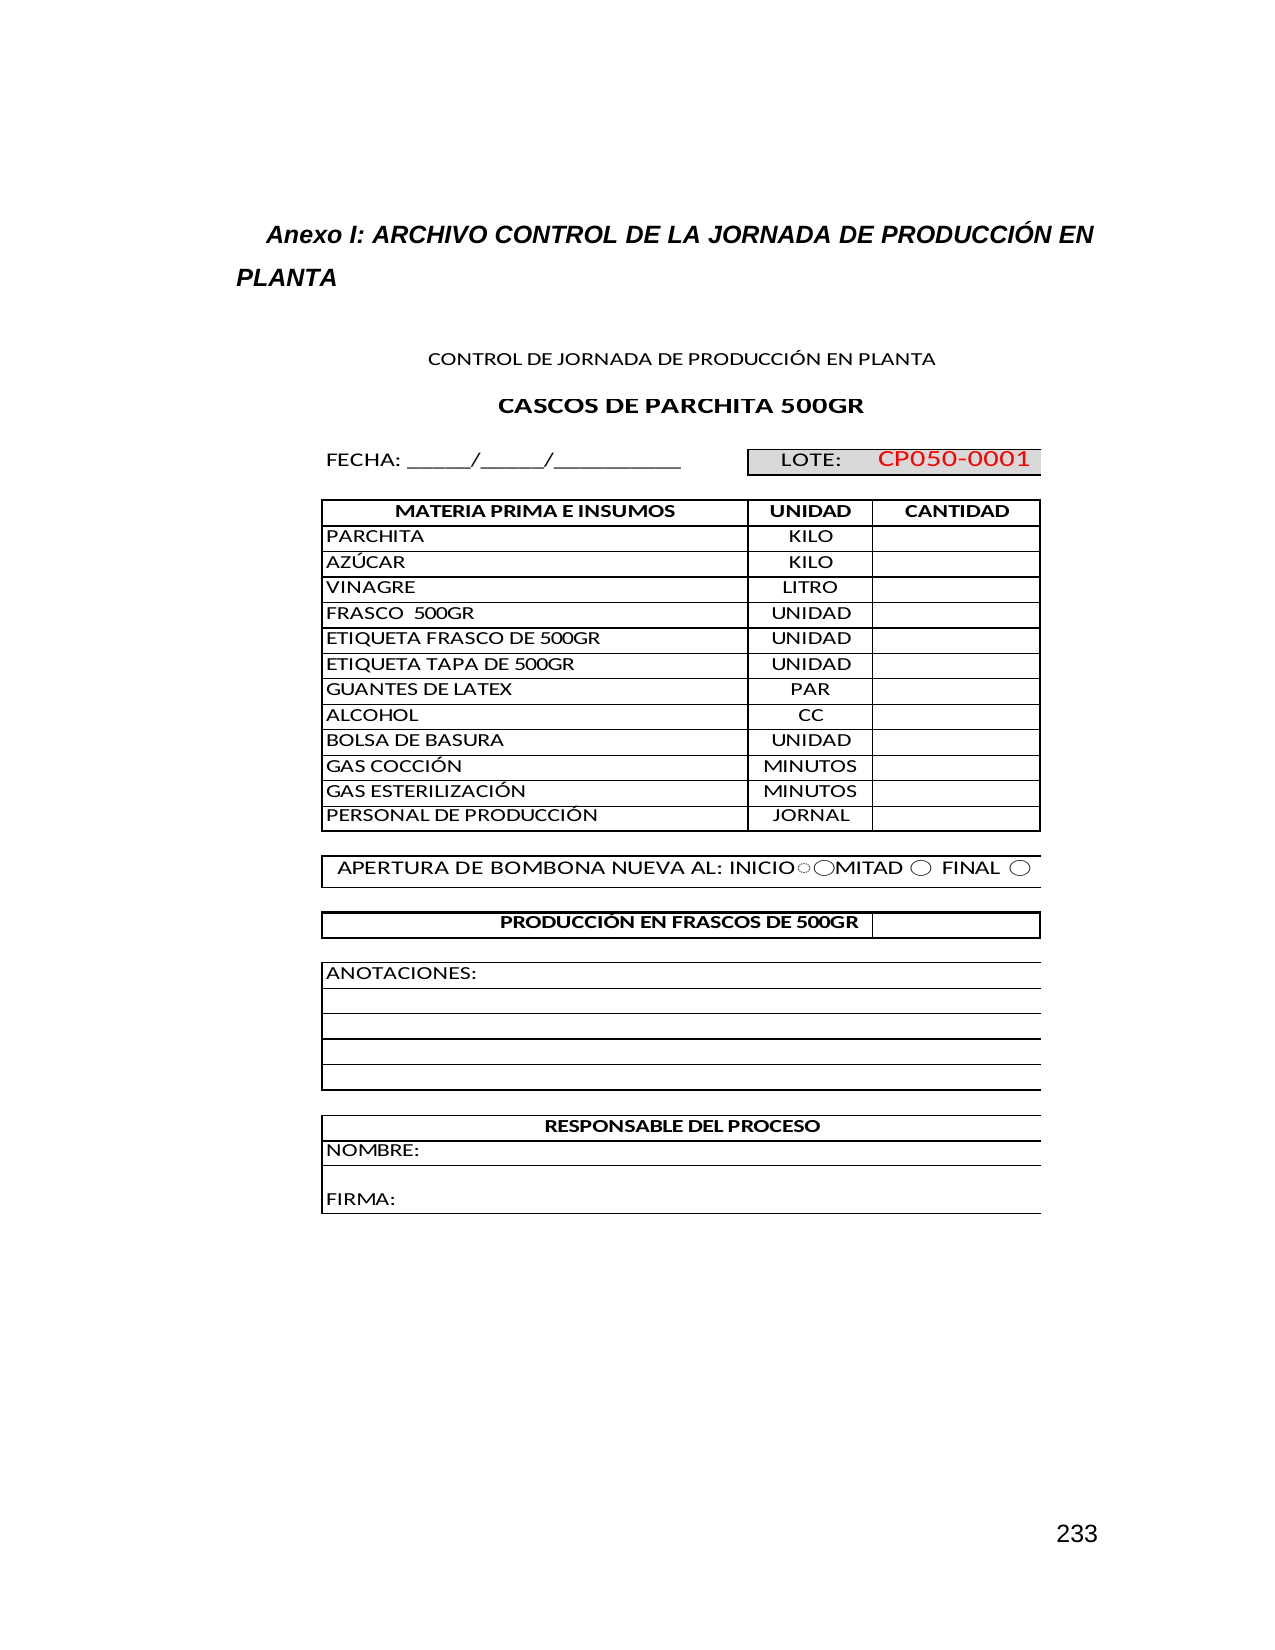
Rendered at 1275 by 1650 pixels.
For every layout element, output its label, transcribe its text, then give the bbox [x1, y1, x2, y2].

text Anexo I: ARCHIVO CONTROL DE LA JORNADA DE PRODUCCIÓN EN PLANTA [236, 220, 1098, 292]
